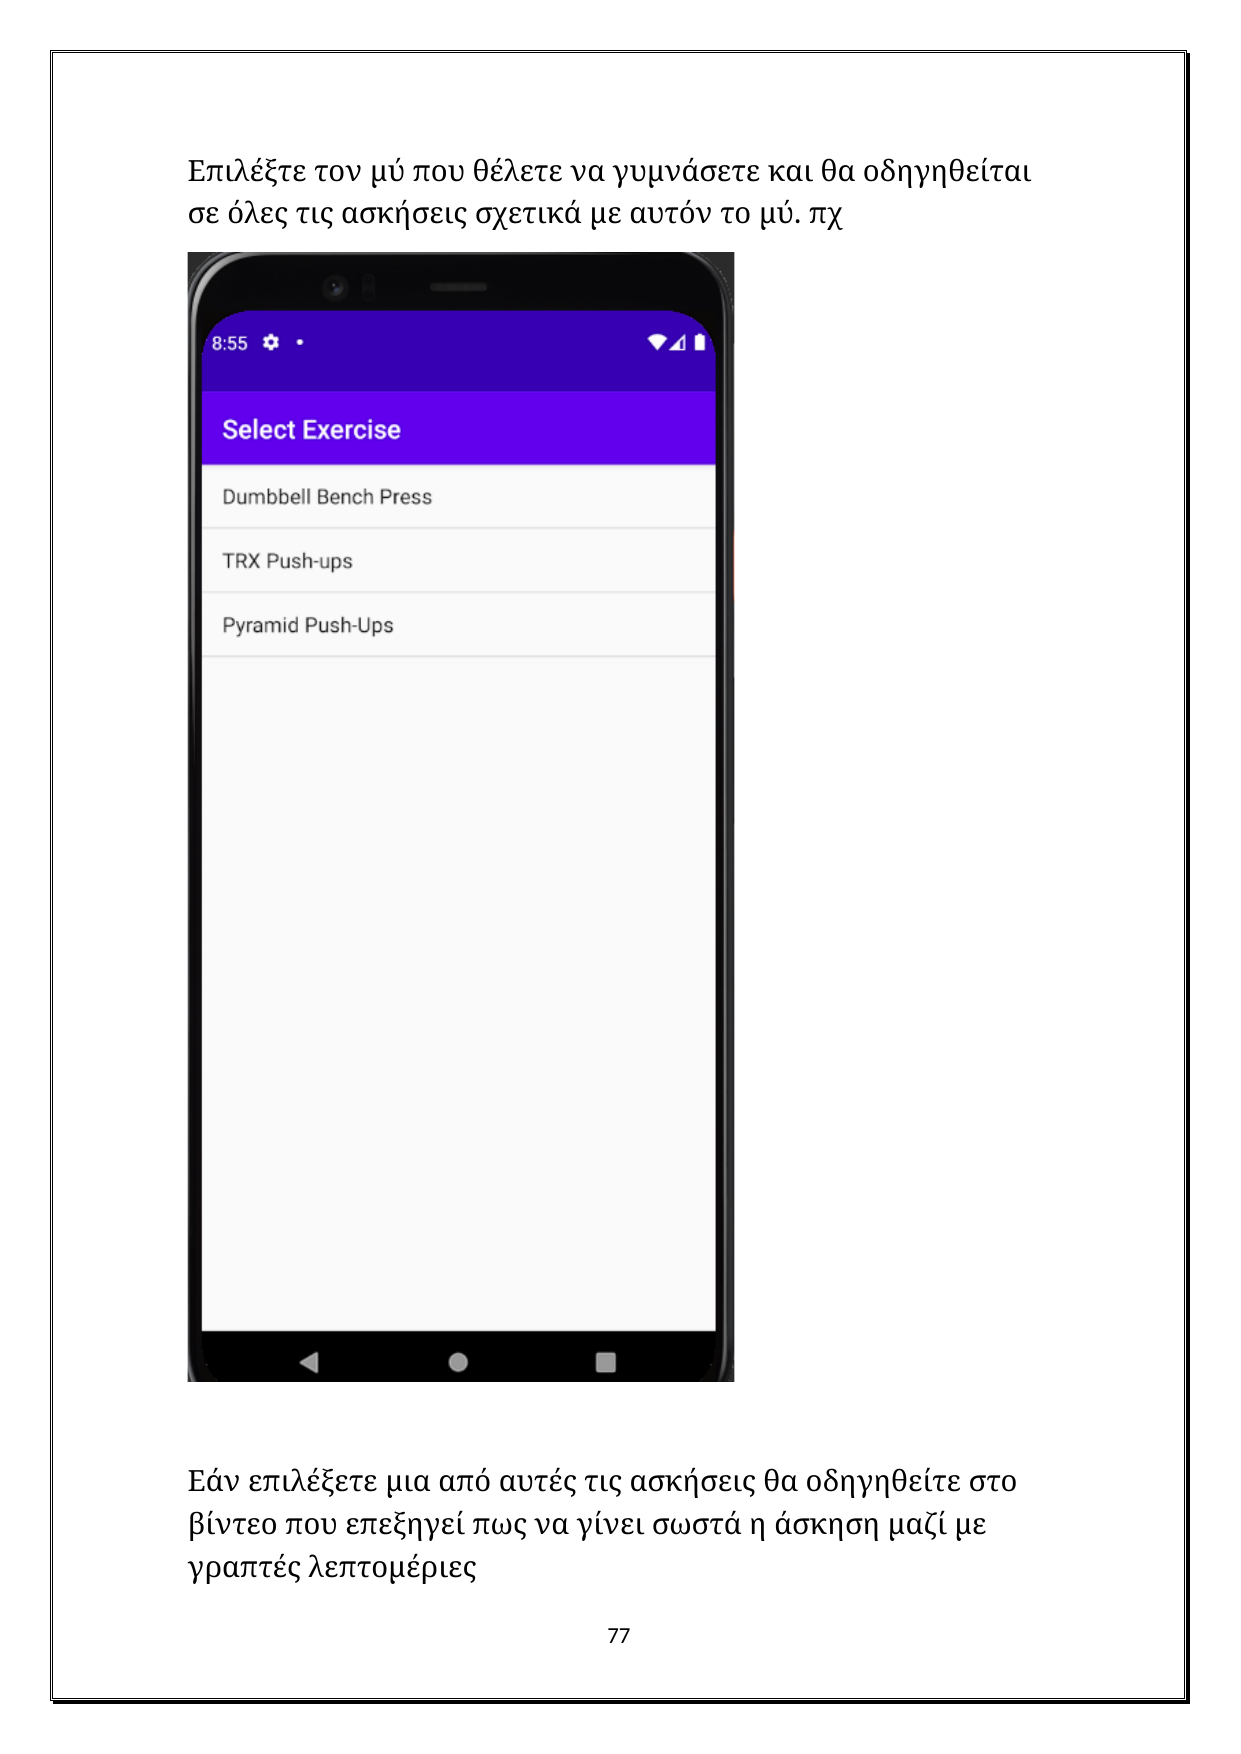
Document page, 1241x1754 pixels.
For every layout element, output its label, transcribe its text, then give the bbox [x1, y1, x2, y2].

text Επιλέξτε τον μύ που θέλετε να γυμνάσετε και θα οδηγηθείται σε όλες τις ασκήσεις σχετικά με αυτόν το μύ. πχ [187, 150, 1049, 232]
text Εάν επιλέξετε μια από αυτές τις ασκήσεις θα οδηγηθείτε στο βίντεο που επεξηγεί πως να γίνει σωστά η άσκηση μαζί με γραπτές λεπτομέριες [187, 1460, 1049, 1586]
picture [187, 252, 735, 1382]
